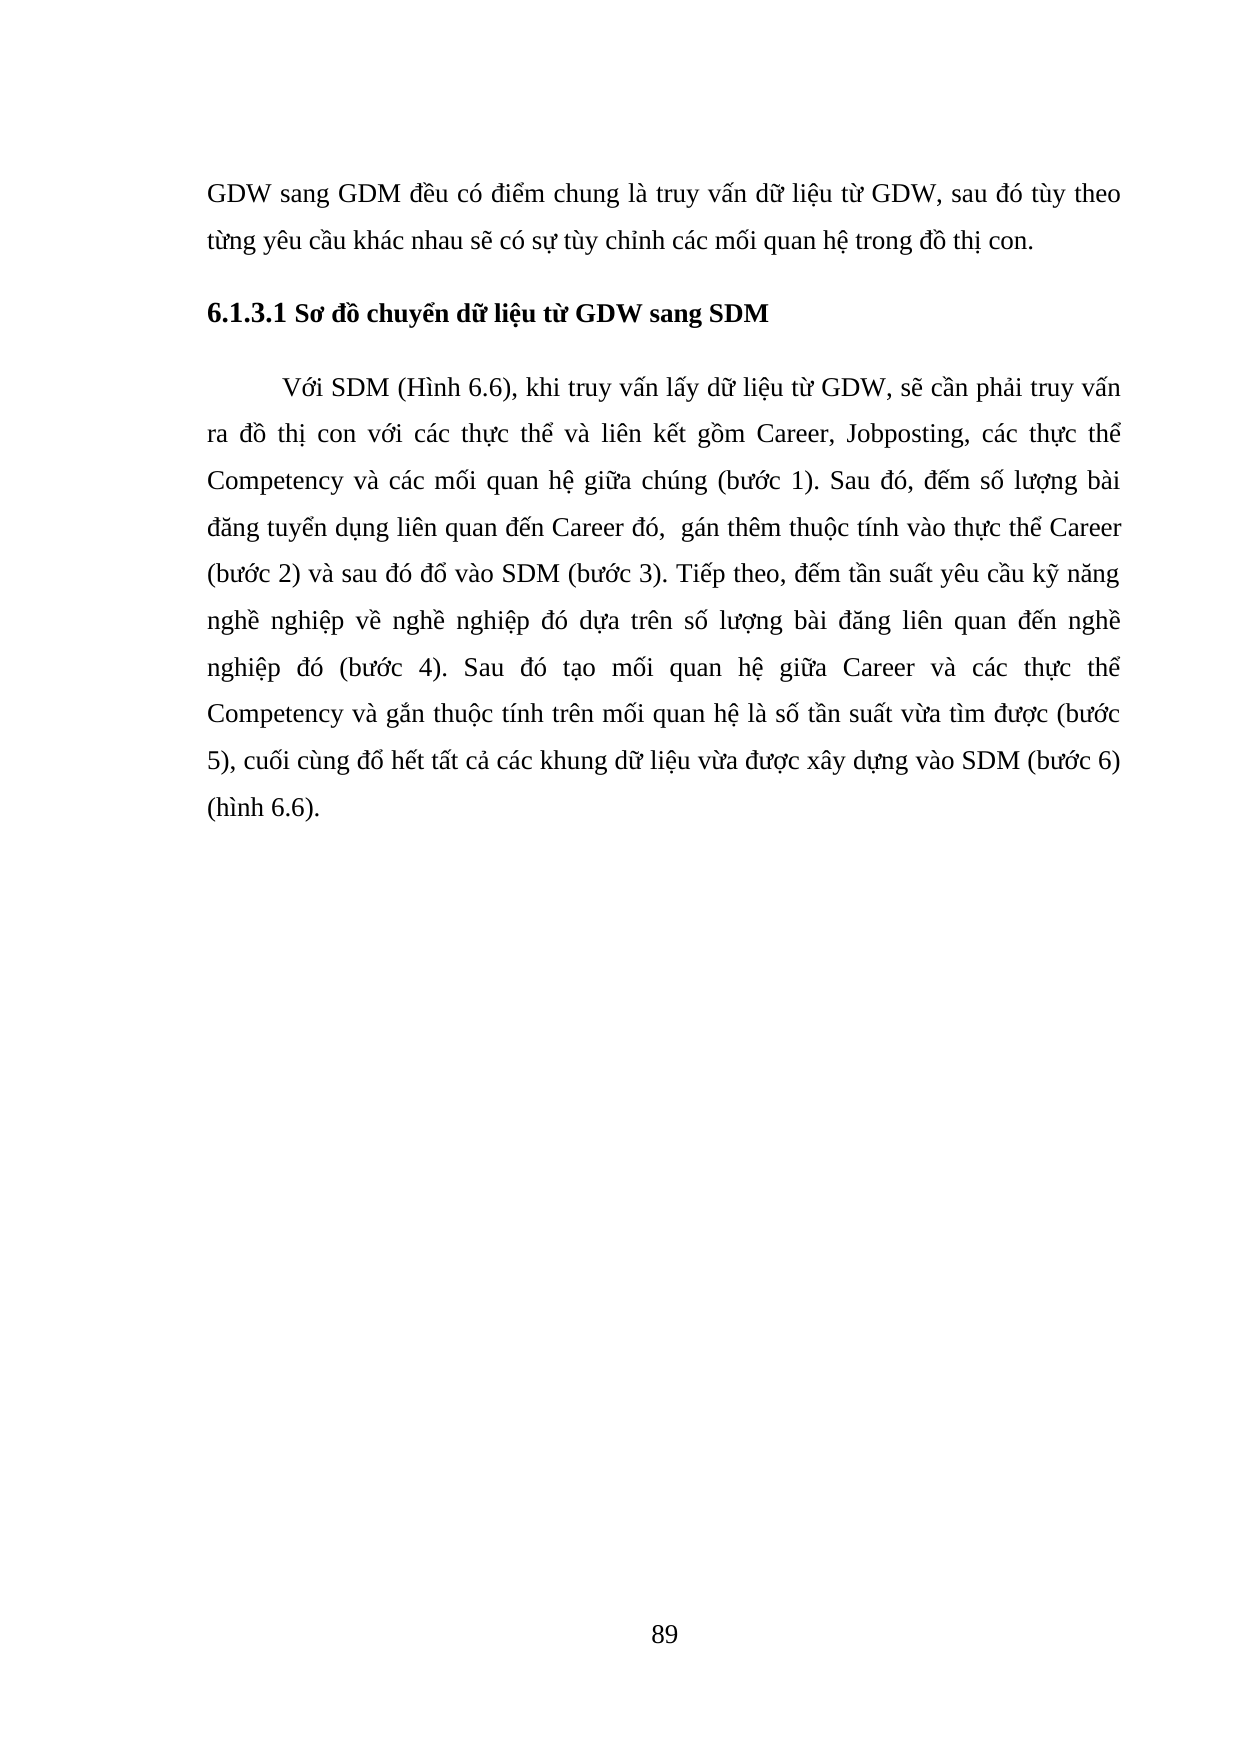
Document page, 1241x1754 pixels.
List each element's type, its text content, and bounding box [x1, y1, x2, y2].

subtitle Sơ đồ chuyển dữ liệu từ GDW sang SDM [207, 296, 1122, 329]
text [207, 177, 1122, 255]
text Với SDM (Hình 6.6), khi truy vấn lấy dữ liệu từ GDW, sẽ cần phải truy vấn ra đồ thị con với các thực thể và liên kết gồm Career, Jobposting, các thực thể Competency và các mối quan hệ giữa chúng (bước 1). Sau đó, đếm số lượng bài đăng tuyển dụng liên quan đến Career đó, gán thêm thuộc tính vào thực thể Career (bước 2) và sau đó đổ vào SDM (bước 3). Tiếp theo, đếm tần suất yêu cầu kỹ năng nghề nghiệp về nghề nghiệp đó dựa trên số lượng bài đăng liên quan đến nghề nghiệp đó (bước 4). Sau đó tạo mối quan hệ giữa Career và các thực thể Competency và gắn thuộc tính trên mối quan hệ là số tần suất vừa tìm được (bước 5), cuối cùng đổ hết tất cả các khung dữ liệu vừa được xây dựng vào SDM (bước 6) (hình 6.6). [207, 371, 1122, 822]
